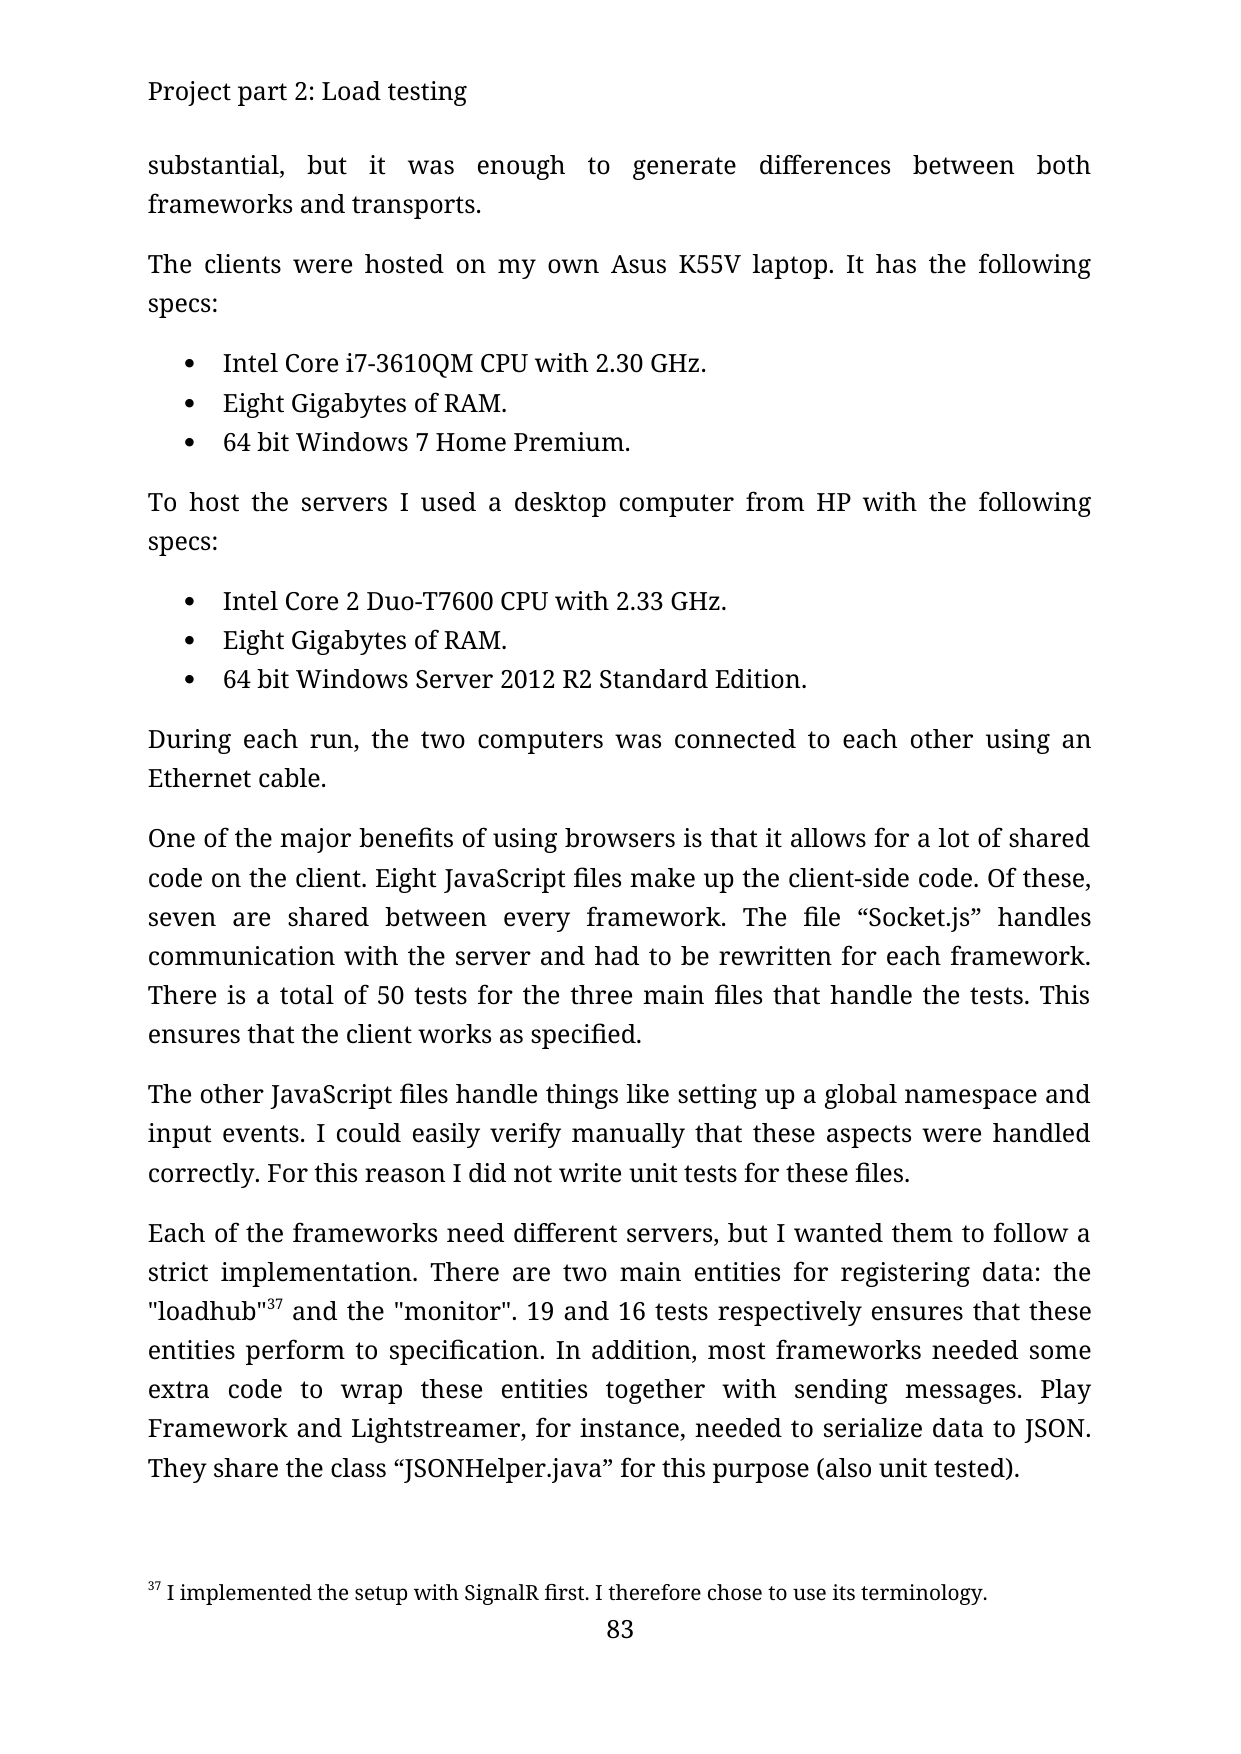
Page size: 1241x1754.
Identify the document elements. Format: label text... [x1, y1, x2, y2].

text During each run, the two computers was connected to each other using an Ethernet cable. [148, 722, 1092, 795]
list 64 bit Windows Server 2012 R2 Standard Edition. [185, 662, 1092, 696]
list Intel Core 2 Duo-T7600 CPU with 2.33 GHz. [185, 583, 1092, 618]
text Each of the frameworks need different servers, but I wanted them to follow a strict implementation. There are two main entities for registering data: the "loadhub" and the "monitor". 19 and 16 tests respectively ensures that these entities perform to specification. In addition, most frameworks needed some extra code to wrap these entities together with sending messages. Play Framework and Lightstreamer, for instance, needed to serialize data to JSON. They share the class “JSONHelper.java” for this purpose (also unit tested). [148, 1215, 1092, 1484]
text The clients were hosted on my own Asus K55V laptop. It has the following specs: [148, 247, 1092, 320]
list Intel Core i7-3610QM CPU with 2.30 GHz. [185, 346, 1092, 380]
text One of the major benefits of using browsers is that it allows for a lot of shared code on the client. Eight JavaScript files make up the client-side code. Of these, seven are shared between every framework. The file “Socket.js” handles communication with the server and had to be rewritten for each framework. There is a total of 50 tests for the three main files that handle the tests. This ensures that the client works as specified. [148, 821, 1092, 1051]
list Eight Gigabytes of RAM. [185, 623, 1092, 657]
list 64 bit Windows 7 Home Premium. [185, 424, 1092, 458]
list Eight Gigabytes of RAM. [185, 385, 1092, 419]
text The other JavaScript files handle things like setting up a global namespace and input events. I could easily verify manually that these aspects were handled correctly. For this reason I did not write unit tests for these files. [148, 1077, 1092, 1189]
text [148, 148, 1092, 221]
text To host the servers I used a desktop computer from HP with the following specs: [148, 484, 1092, 558]
